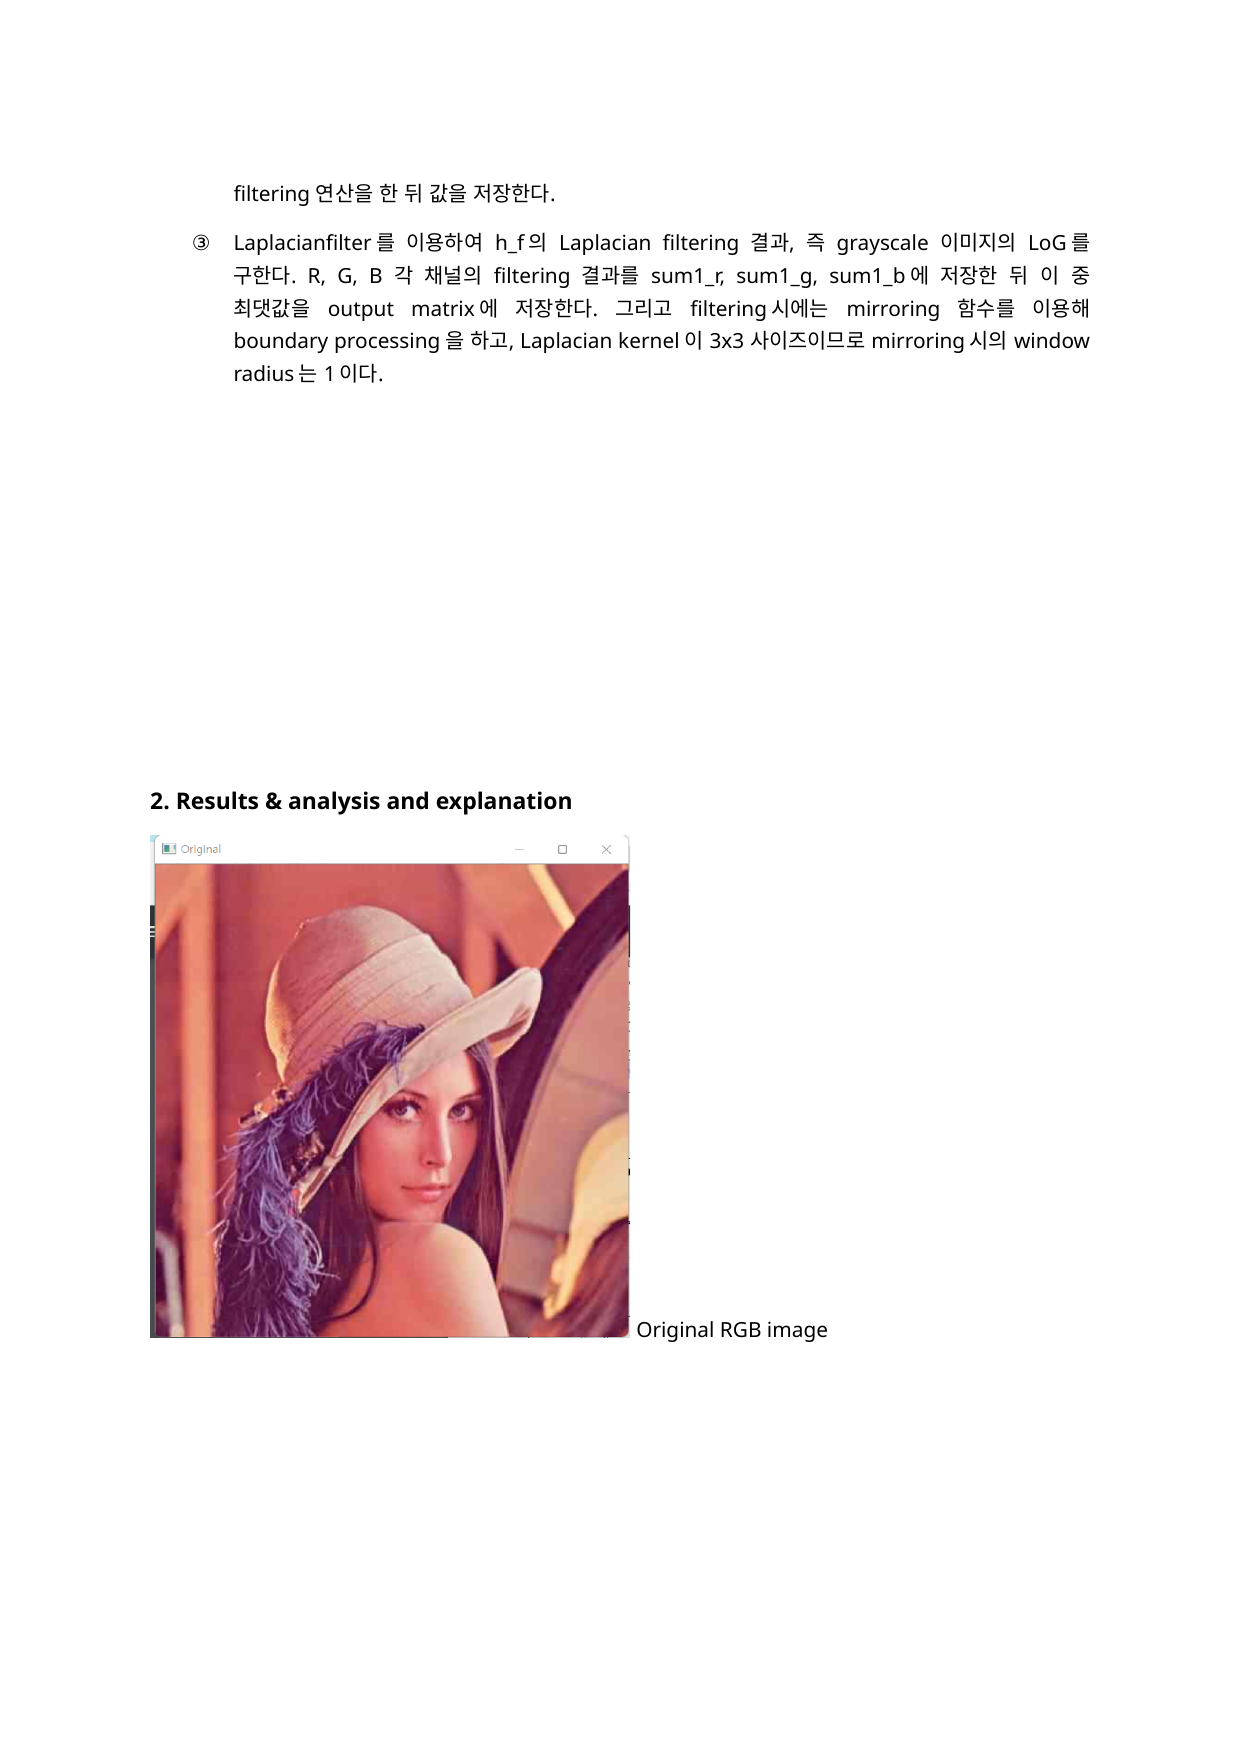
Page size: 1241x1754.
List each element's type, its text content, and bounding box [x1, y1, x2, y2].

list Laplacianfilter를 이용하여 h_f의 Laplacian filtering 결과, 즉 grayscale 이미지의 LoG를 구한다. R, G, B 각 채널의 filtering 결과를 sum1_r, sum1_g, sum1_b에 저장한 뒤 이 중 최댓값을 output matrix에 저장한다. 그리고 filtering시에는 mirroring 함수를 이용해 boundary processing을 하고, Laplacian kernel이 3x3 사이즈이므로 mirroring시의 window radius는 1이다. [192, 227, 1090, 388]
text 2. Results & analysis and explanation [150, 785, 1090, 816]
picture [150, 835, 630, 1338]
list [192, 177, 1090, 207]
